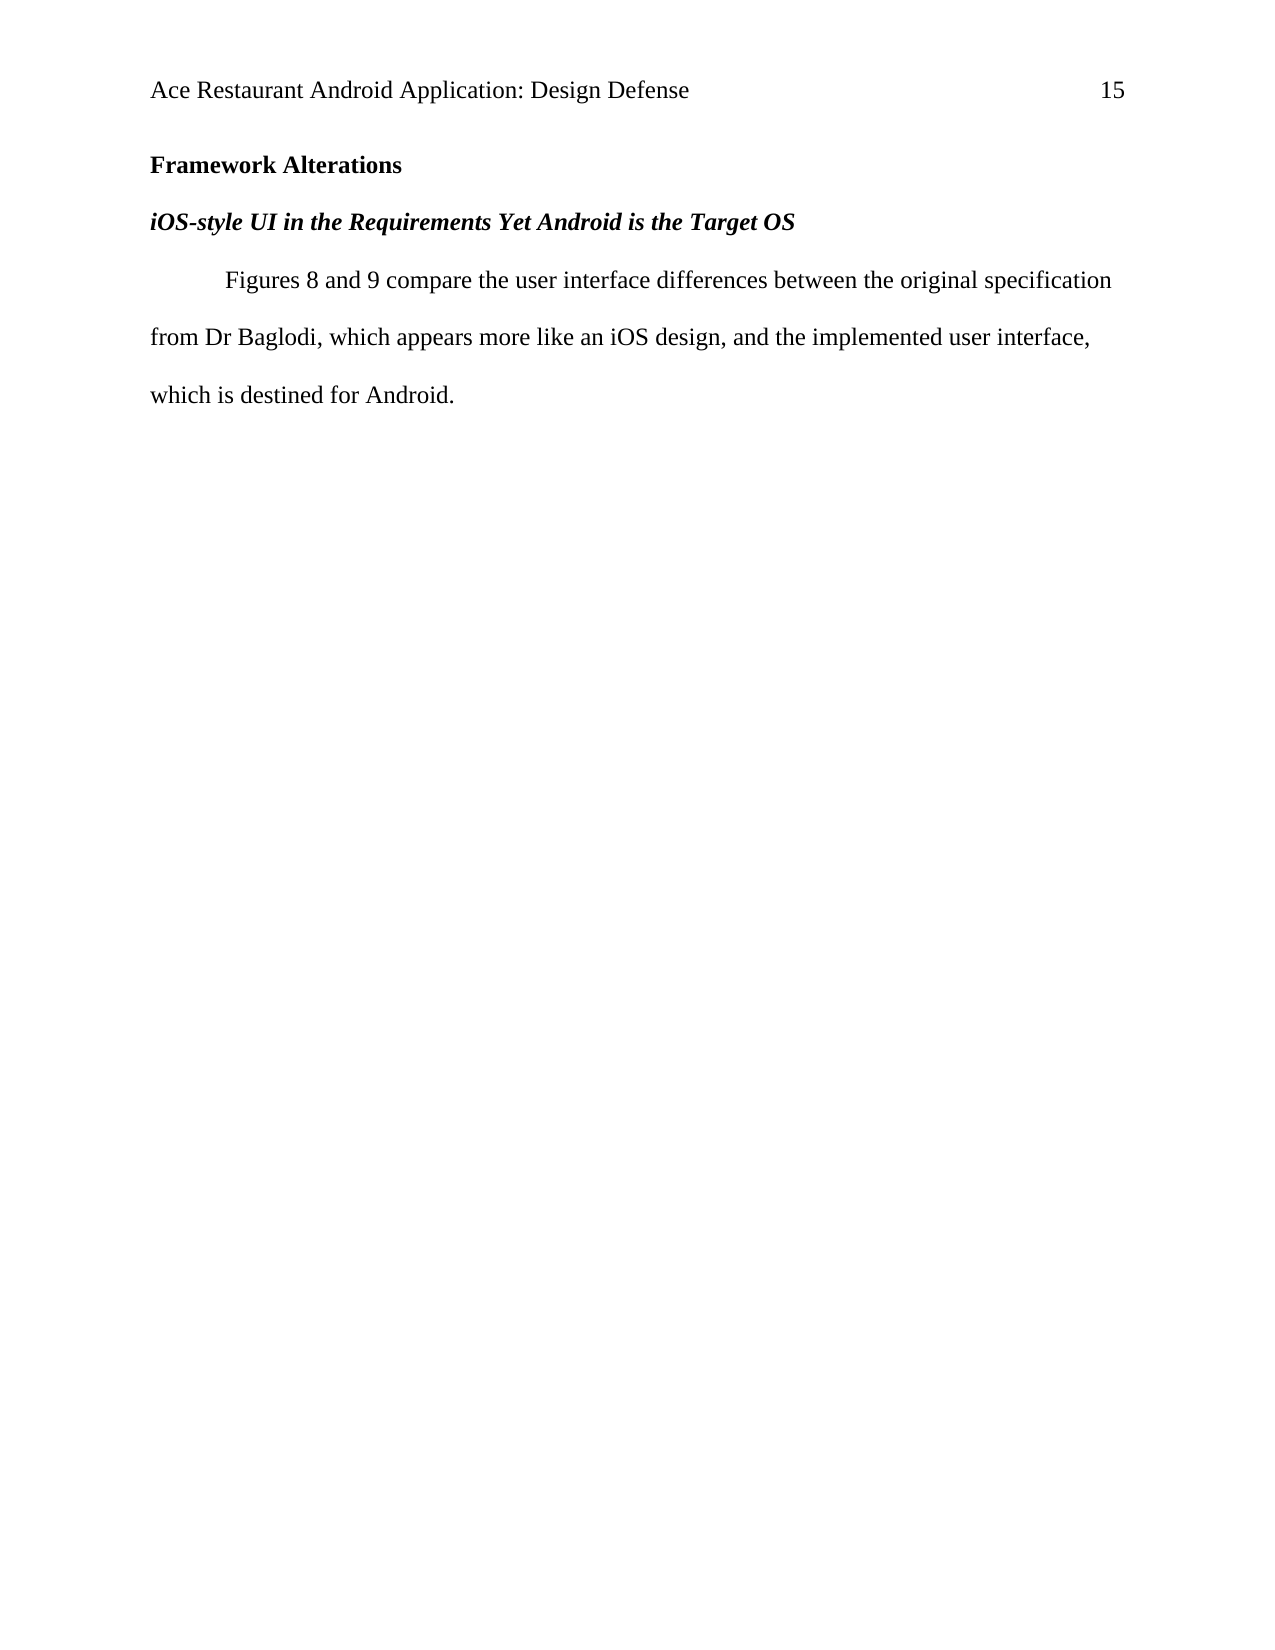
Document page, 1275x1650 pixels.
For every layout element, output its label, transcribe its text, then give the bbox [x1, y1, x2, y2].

text Framework Alterations [150, 150, 1125, 179]
text Figures 8 and 9 compare the user interface differences between the original specification from Dr Baglodi, which appears more like an iOS design, and the implemented user interface, which is destined for Android. [150, 265, 1125, 409]
text iOS-style UI in the Requirements Yet Android is the Target OS [150, 207, 1125, 236]
